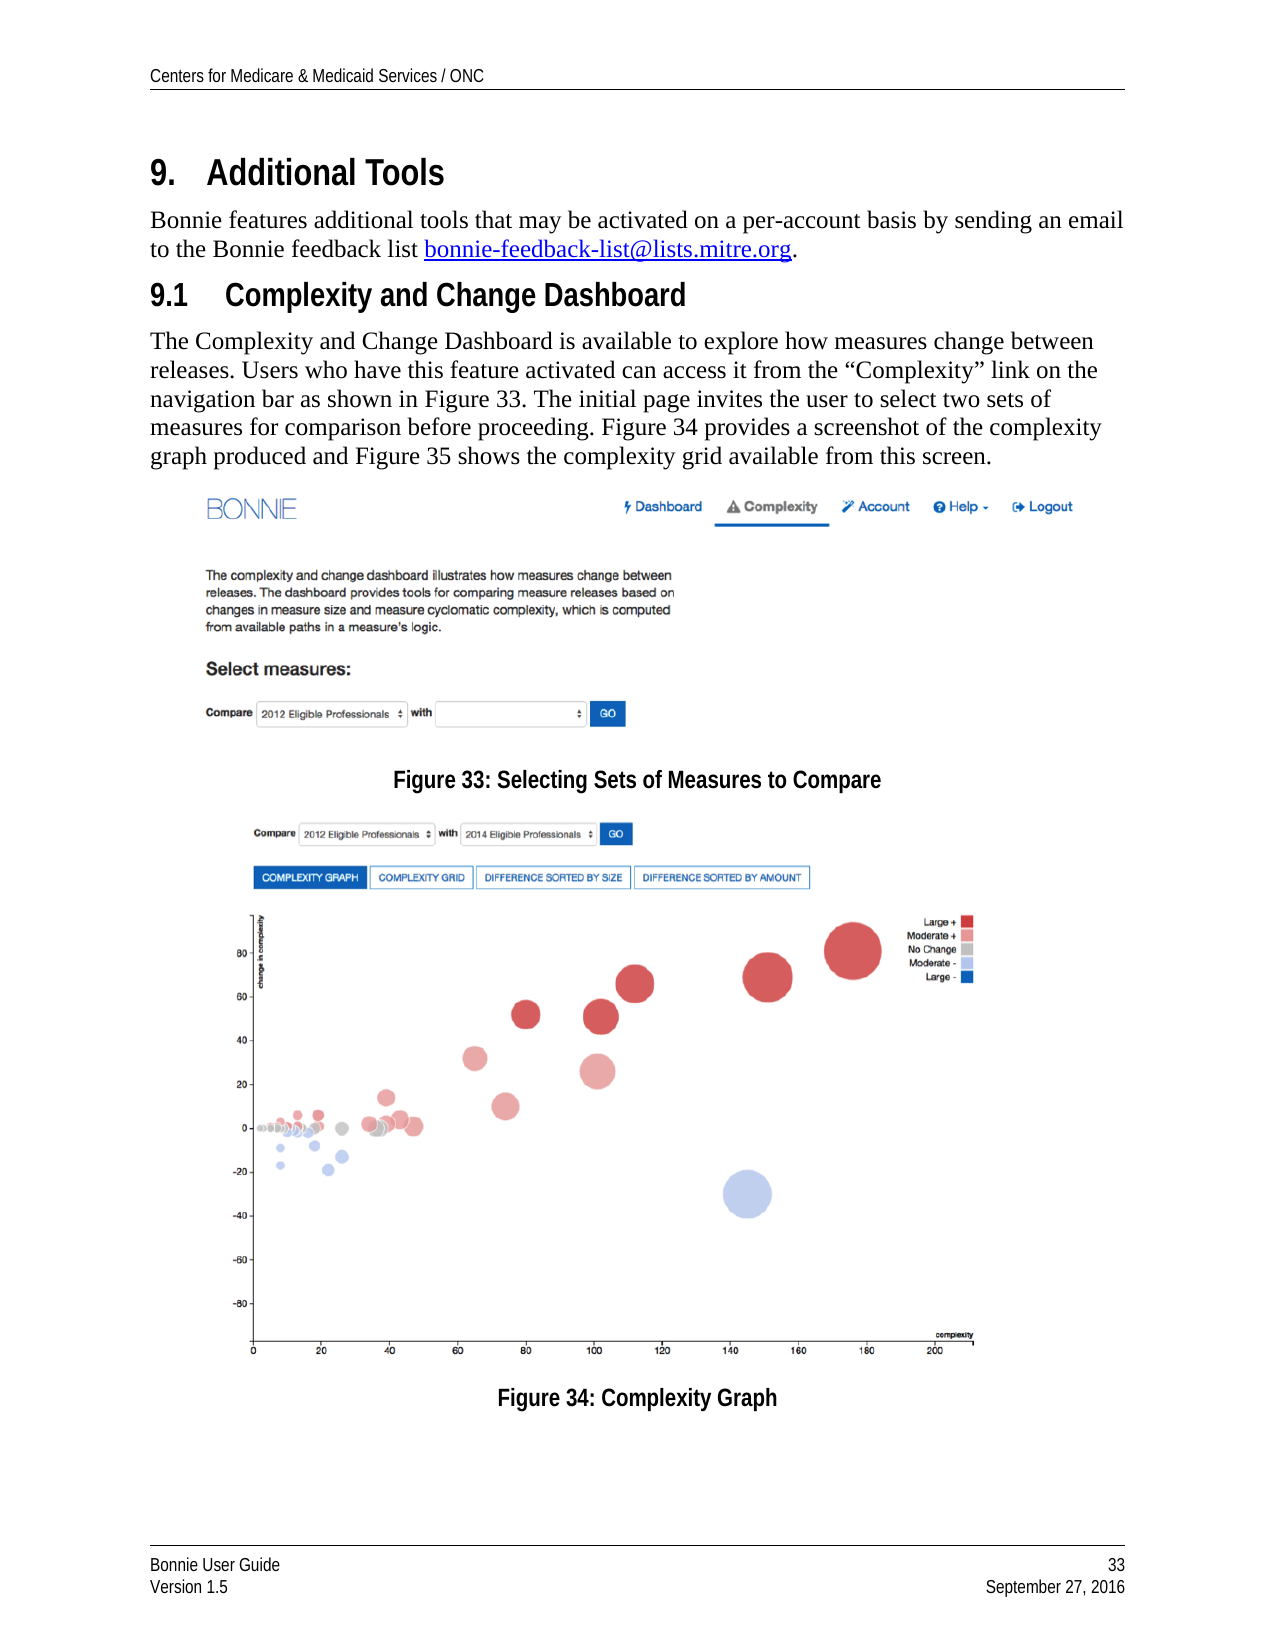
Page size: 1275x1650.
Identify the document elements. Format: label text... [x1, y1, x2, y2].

subtitle Complexity and Change Dashboard [150, 276, 1125, 314]
text Bonnie features additional tools that may be activated on a per-account basis by sending an email to the Bonnie feedback list bonnie-feedback-list@lists.mitre.org. [150, 206, 1125, 263]
text Figure : Selecting Sets of Measures to Compare [150, 765, 1125, 794]
text Figure : Complexity Graph [150, 1383, 1125, 1411]
subtitle Additional Tools [150, 150, 1125, 193]
picture [187, 482, 1088, 753]
text The Complexity and Change Dashboard is available to explore how measures change between releases. Users who have this feature activated can access it from the “Complexity” link on the navigation bar as shown in . The initial page invites the user to select two sets of measures for comparison before proceeding. provides a screenshot of the complexity graph produced and shows the complexity grid available from this screen. [150, 326, 1125, 470]
picture [225, 806, 1050, 1371]
